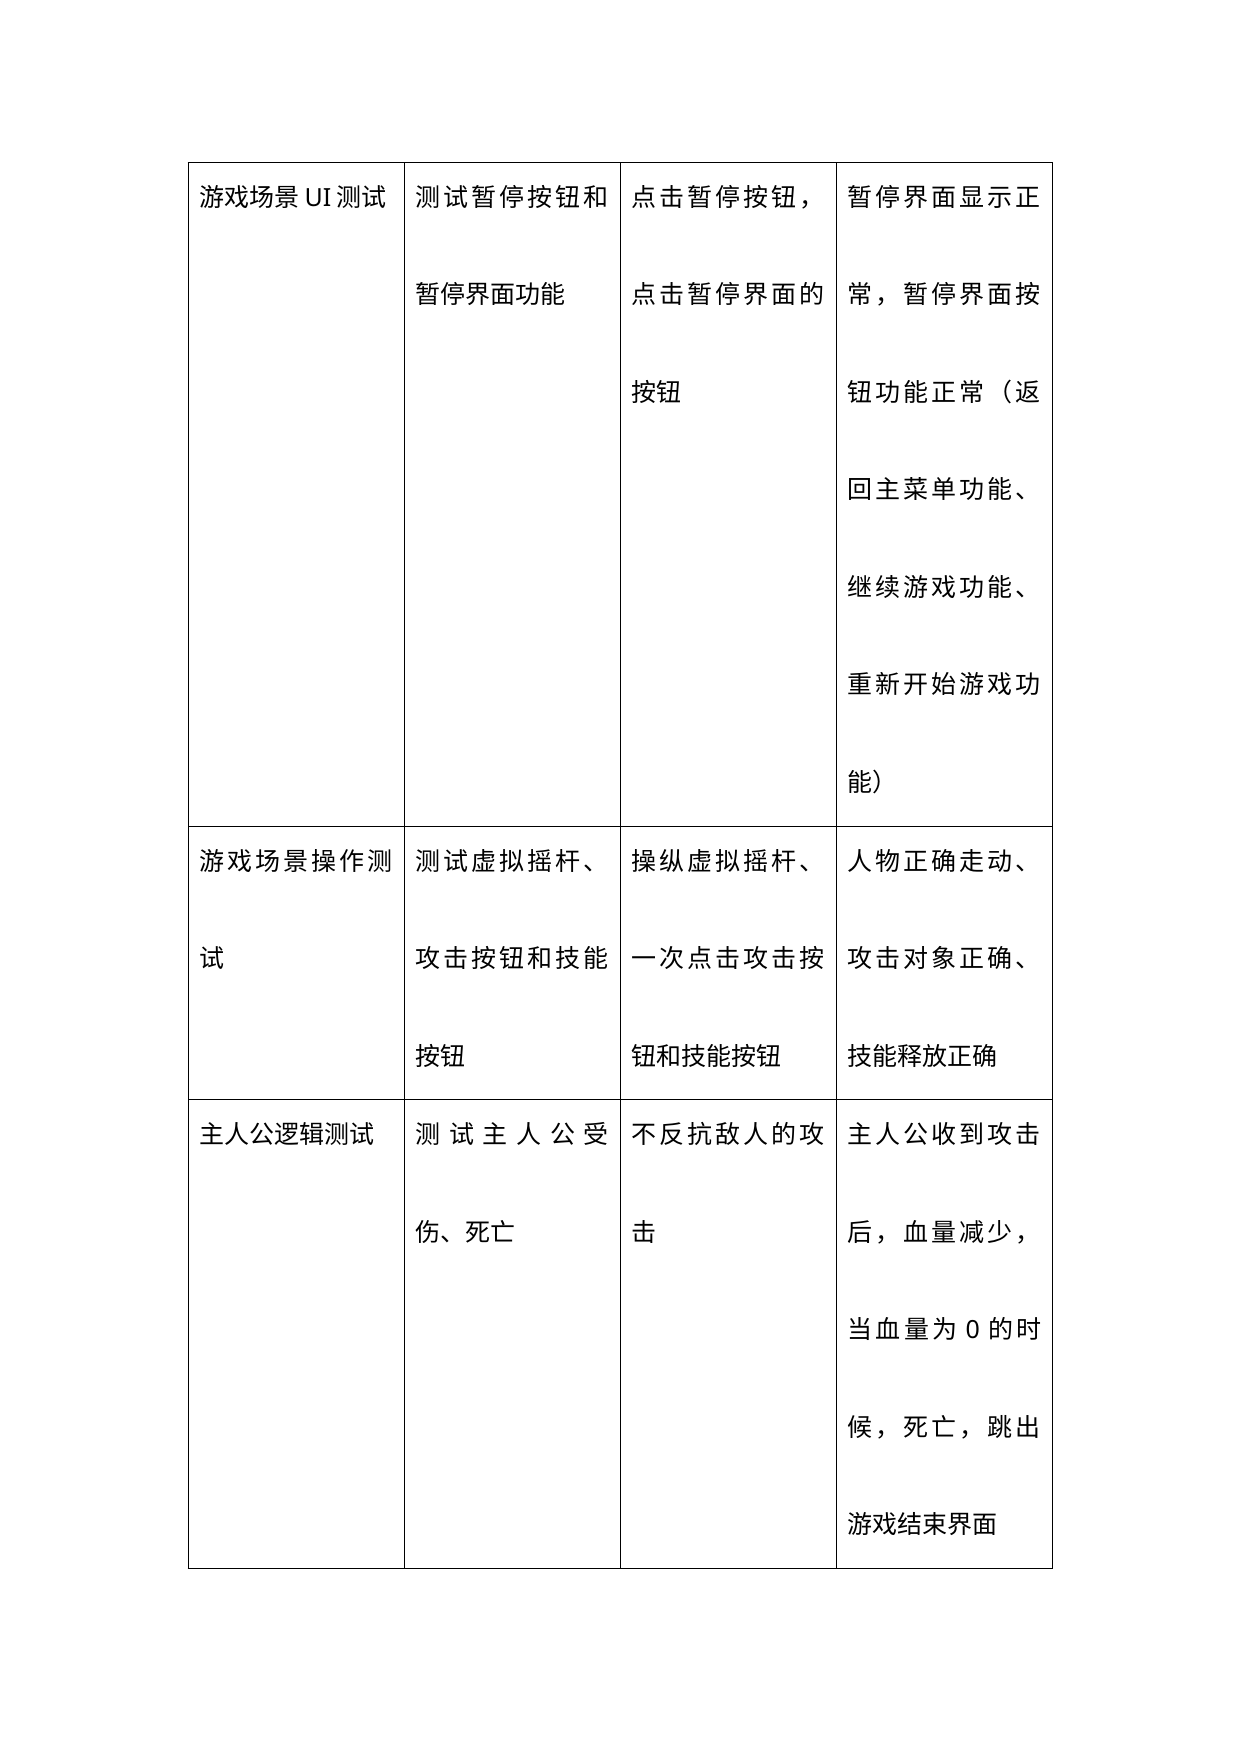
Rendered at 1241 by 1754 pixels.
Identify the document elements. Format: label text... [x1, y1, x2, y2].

table_cell 人物正确走动、攻击对象正确、技能释放正确 [837, 827, 1052, 1099]
table_cell 测试虚拟摇杆、攻击按钮和技能按钮 [405, 827, 620, 1099]
table_cell 游戏场景UI测试 [189, 163, 404, 826]
table_cell 主人公收到攻击后，血量减少，当血量为0的时候，死亡，跳出游戏结束界面 [837, 1100, 1052, 1568]
table_cell 测试暂停按钮和暂停界面功能 [405, 163, 620, 826]
table_cell 不反抗敌人的攻击 [621, 1100, 836, 1568]
table_cell 测试主人公受伤、死亡 [405, 1100, 620, 1568]
table_cell 操纵虚拟摇杆、一次点击攻击按钮和技能按钮 [621, 827, 836, 1099]
table_cell 暂停界面显示正常，暂停界面按钮功能正常（返回主菜单功能、继续游戏功能、重新开始游戏功能） [837, 163, 1052, 826]
table_cell 游戏场景操作测试 [189, 827, 404, 1099]
table_cell 点击暂停按钮，点击暂停界面的按钮 [621, 163, 836, 826]
table_cell 主人公逻辑测试 [189, 1100, 404, 1568]
